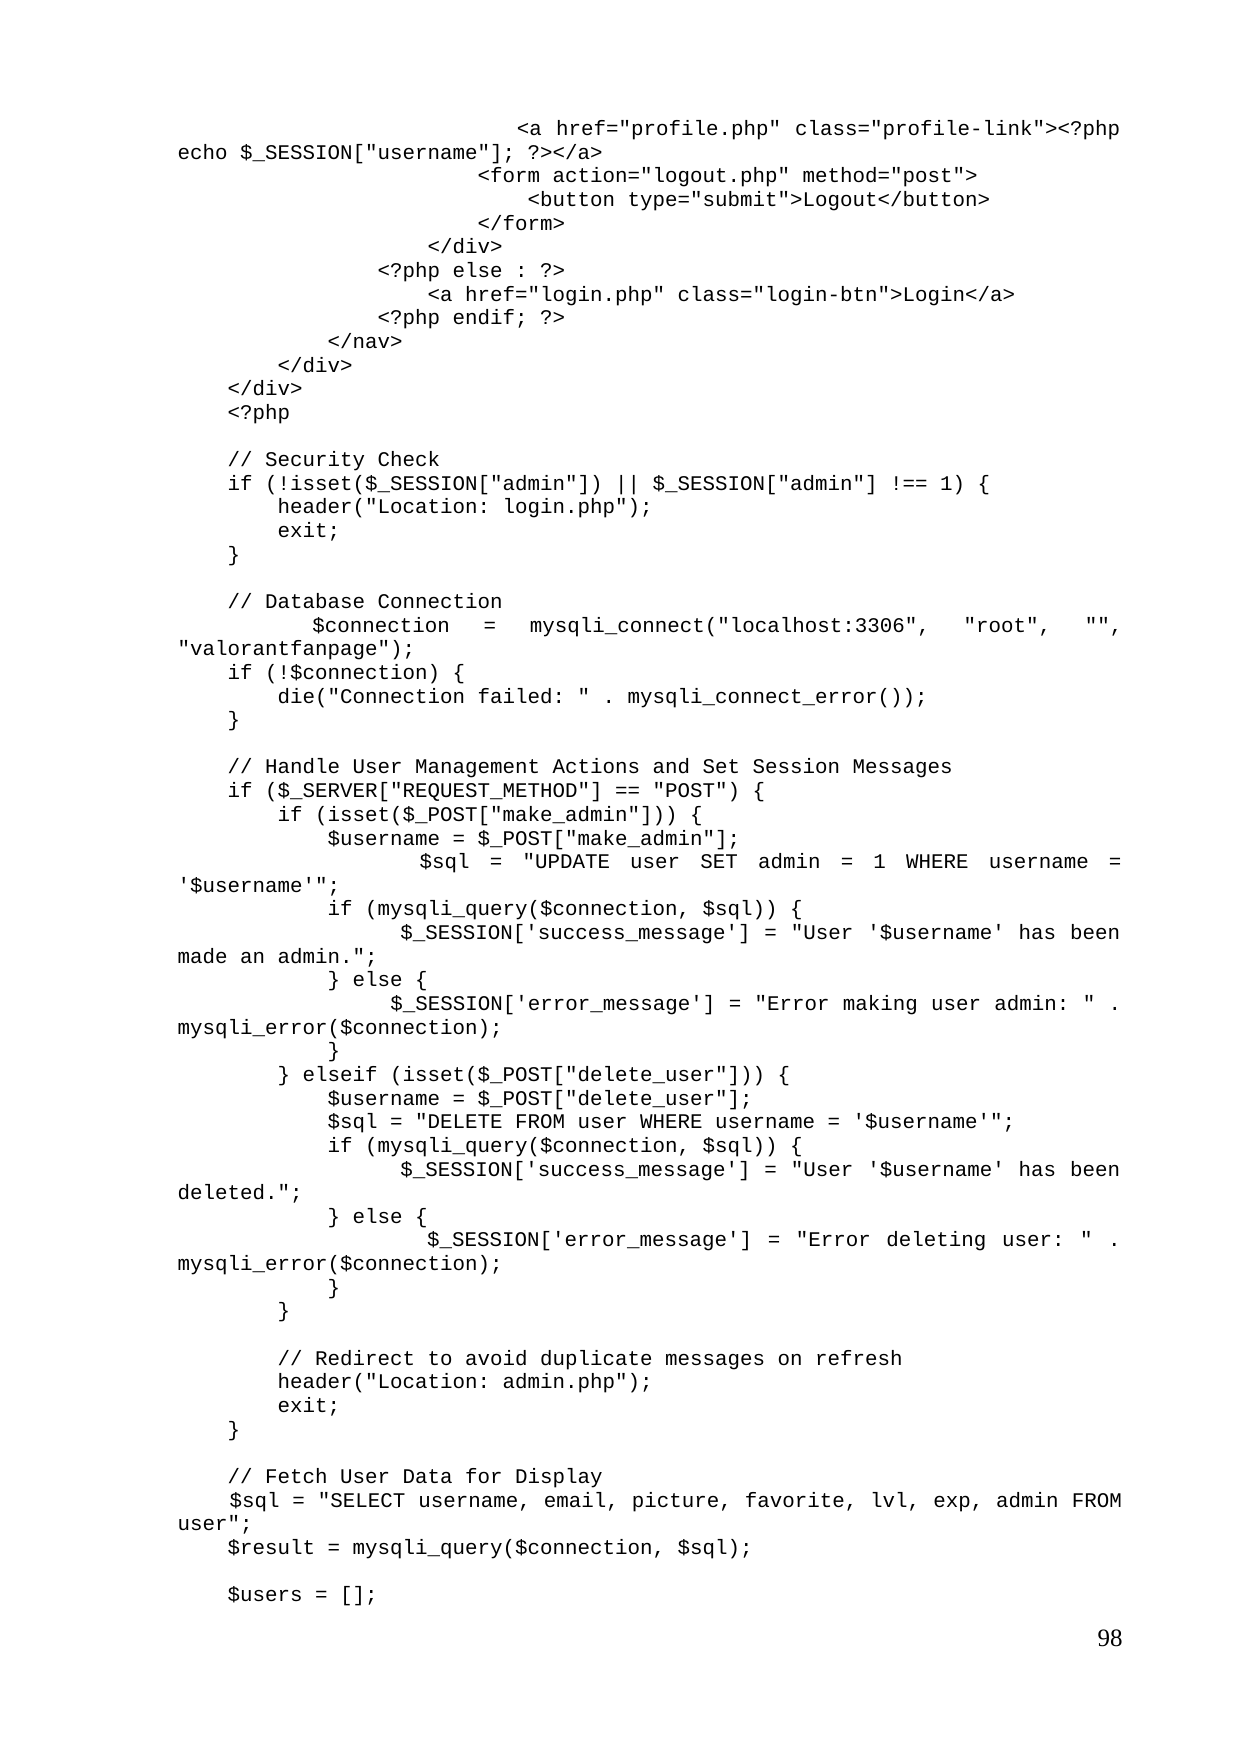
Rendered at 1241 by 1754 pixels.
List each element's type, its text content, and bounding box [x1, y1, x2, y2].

text } [177, 1419, 1122, 1442]
text } else { [177, 969, 1122, 993]
text // Database Connection [177, 591, 1122, 615]
text $sql = "DELETE FROM user WHERE username = '$username'"; [177, 1111, 1122, 1135]
text $_SESSION['error_message'] = "Error making user admin: " . mysqli_error($connection); [177, 993, 1122, 1040]
text // Fetch User Data for Display [177, 1466, 1122, 1489]
text $users = []; [177, 1584, 1122, 1608]
text <a href="login.php" class="login-btn">Login</a> [177, 284, 1122, 307]
text } [177, 544, 1122, 567]
text <?php else : ?> [177, 260, 1122, 284]
text if (!$connection) { [177, 662, 1122, 686]
text $username = $_POST["make_admin"]; [177, 827, 1122, 851]
text </div> [177, 236, 1122, 260]
text if (mysqli_query($connection, $sql)) { [177, 1135, 1122, 1158]
text $sql = "SELECT username, email, picture, favorite, lvl, exp, admin FROM user"; [177, 1489, 1122, 1537]
text </form> [177, 213, 1122, 236]
text // Handle User Management Actions and Set Session Messages [177, 757, 1122, 780]
text if ($_SERVER["REQUEST_METHOD"] == "POST") { [177, 780, 1122, 804]
text if (isset($_POST["make_admin"])) { [177, 804, 1122, 827]
text <button type="submit">Logout</button> [177, 189, 1122, 213]
text header("Location: login.php"); [177, 496, 1122, 520]
text } elseif (isset($_POST["delete_user"])) { [177, 1064, 1122, 1088]
text <?php [177, 402, 1122, 426]
text // Redirect to avoid duplicate messages on refresh [177, 1348, 1122, 1371]
text $username = $_POST["delete_user"]; [177, 1088, 1122, 1111]
text } [177, 709, 1122, 733]
text <?php endif; ?> [177, 307, 1122, 331]
text <form action="logout.php" method="post"> [177, 165, 1122, 189]
text </nav> [177, 331, 1122, 354]
text </div> [177, 354, 1122, 378]
text $connection = mysqli_connect("localhost:3306", "root", "", "valorantfanpage"); [177, 615, 1122, 662]
text $result = mysqli_query($connection, $sql); [177, 1537, 1122, 1561]
text $_SESSION['error_message'] = "Error deleting user: " . mysqli_error($connection); [177, 1229, 1122, 1277]
text $sql = "UPDATE user SET admin = 1 WHERE username = '$username'"; [177, 851, 1122, 898]
text $_SESSION['success_message'] = "User '$username' has been made an admin."; [177, 922, 1122, 969]
text } [177, 1040, 1122, 1064]
text exit; [177, 520, 1122, 544]
text // Security Check [177, 449, 1122, 473]
text } [177, 1277, 1122, 1300]
text } [177, 1300, 1122, 1324]
text header("Location: admin.php"); [177, 1371, 1122, 1395]
text } else { [177, 1206, 1122, 1229]
text $_SESSION['success_message'] = "User '$username' has been deleted."; [177, 1158, 1122, 1206]
text exit; [177, 1395, 1122, 1419]
text if (mysqli_query($connection, $sql)) { [177, 898, 1122, 922]
text </div> [177, 378, 1122, 402]
text if (!isset($_SESSION["admin"]) || $_SESSION["admin"] !== 1) { [177, 473, 1122, 496]
text <a href="profile.php" class="profile-link"><?php echo $_SESSION["username"]; ?></a> [177, 118, 1122, 165]
text die("Connection failed: " . mysqli_connect_error()); [177, 686, 1122, 709]
